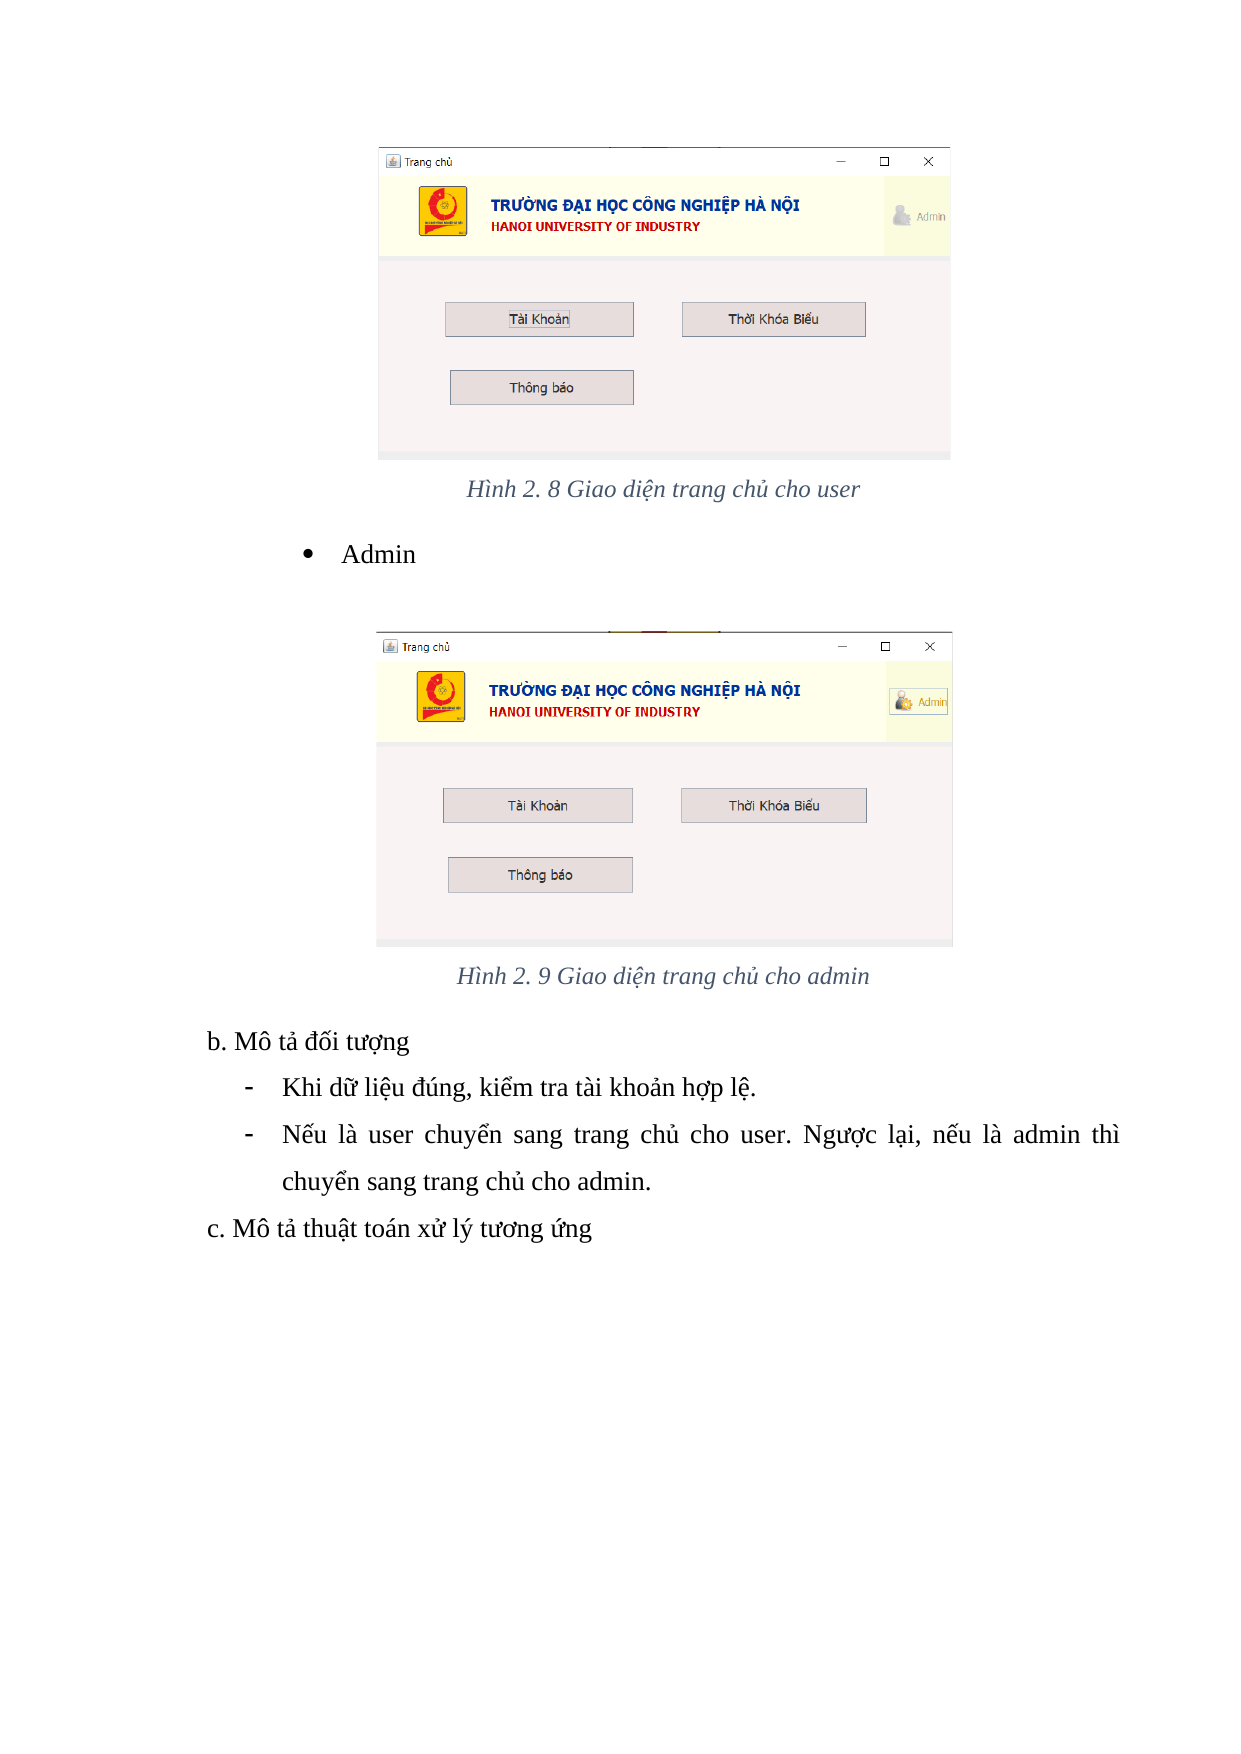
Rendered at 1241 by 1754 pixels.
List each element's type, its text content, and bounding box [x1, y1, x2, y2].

list Khi dữ liệu đúng, kiểm tra tài khoản hợp lệ. [244, 1072, 1122, 1103]
picture [378, 147, 951, 460]
text b. Mô tả đối tượng [207, 1025, 1122, 1056]
text c. Mô tả thuật toán xử lý tương ứng [207, 1212, 1122, 1243]
list Admin [303, 538, 1122, 569]
picture [376, 631, 953, 947]
list Nếu là user chuyển sang trang chủ cho user. Ngược lại, nếu là admin thì chuyển sang trang chủ cho admin. [244, 1118, 1122, 1196]
text Hình 2. 8 Giao diện trang chủ cho user [207, 474, 1122, 503]
text Hình 2. 9 Giao diện trang chủ cho admin [207, 961, 1122, 990]
